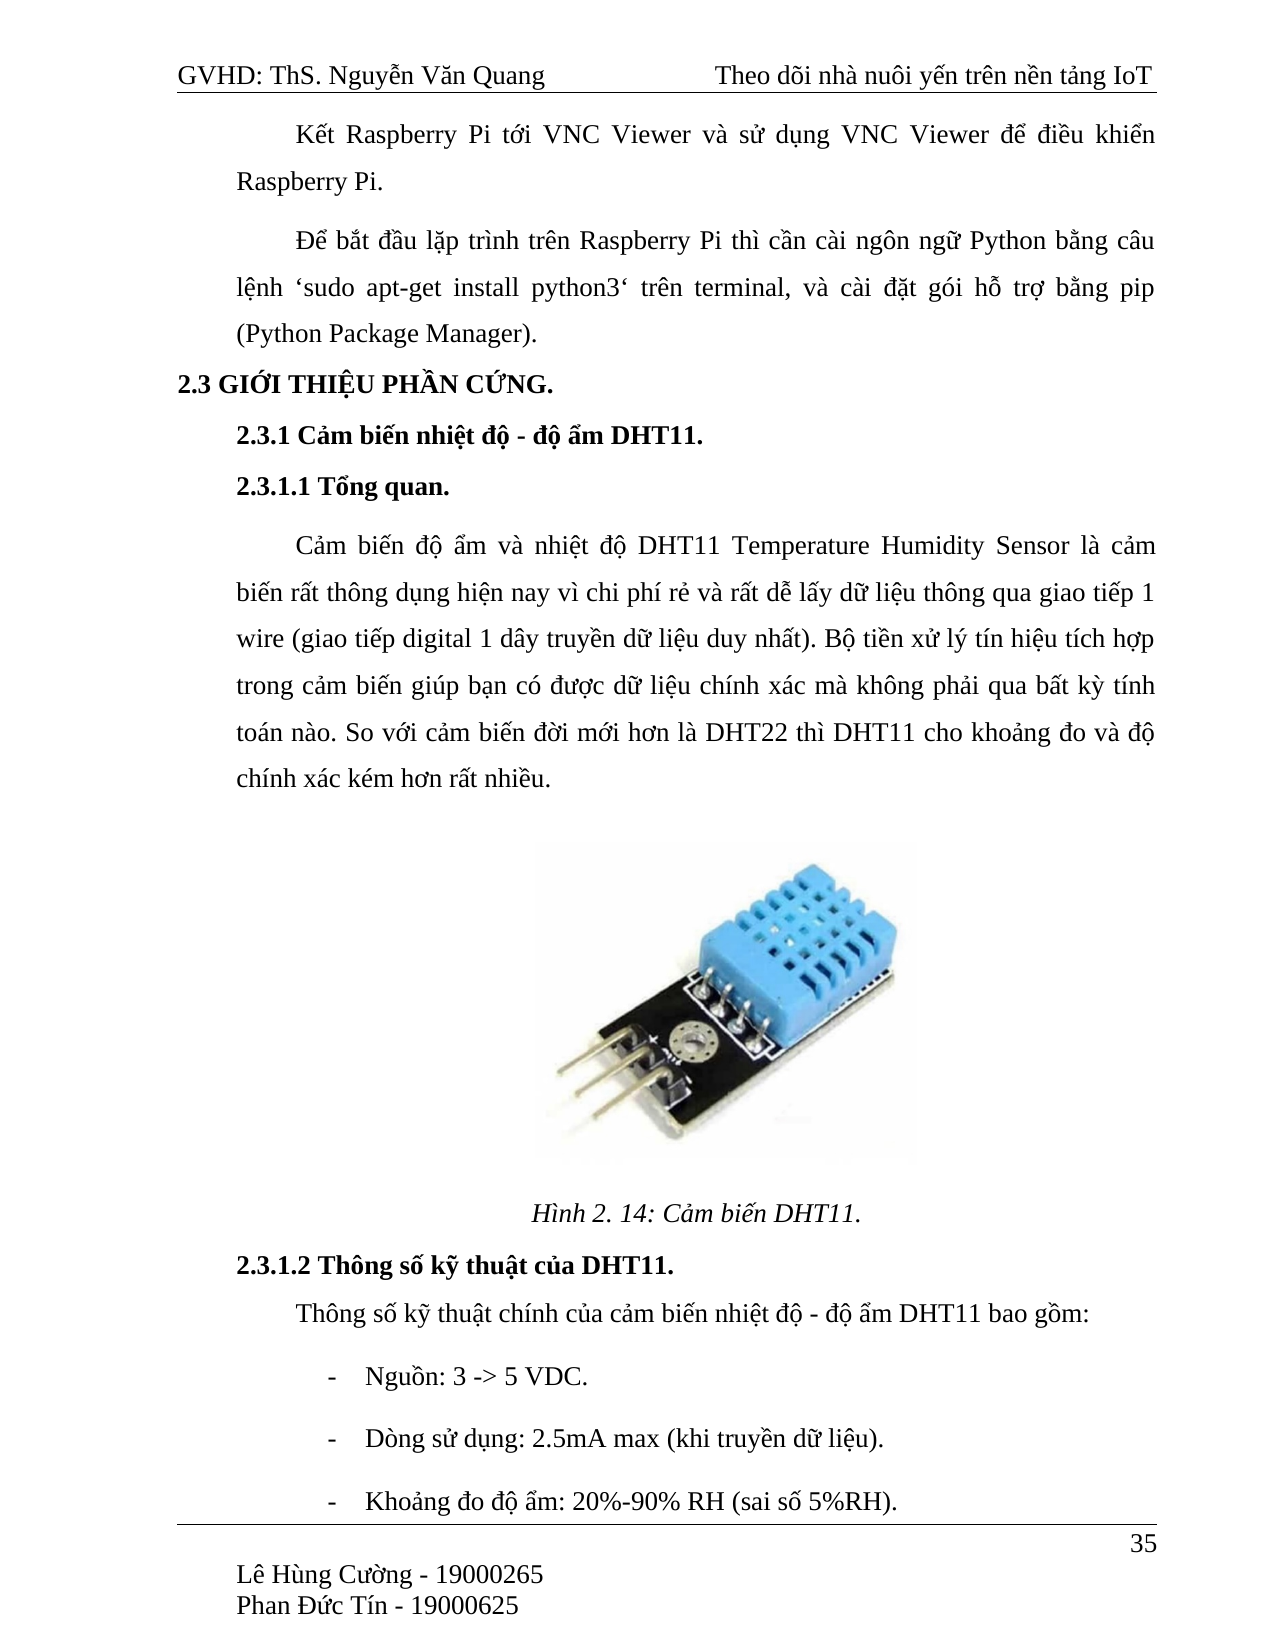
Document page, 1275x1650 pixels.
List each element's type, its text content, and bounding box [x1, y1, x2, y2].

subtitle 2.3 GIỚI THIỆU PHẦN CỨNG. [177, 368, 1157, 399]
picture [535, 810, 917, 1192]
list Dòng sử dụng: 2.5mA max (khi truyền dữ liệu). [327, 1422, 1157, 1453]
text Thông số kỹ thuật chính của cảm biến nhiệt độ - độ ẩm DHT11 bao gồm: [236, 1297, 1157, 1328]
subtitle 2.3.1.2 Thông số kỹ thuật của DHT11. [177, 1249, 1157, 1280]
text Hình 2. 14: Cảm biến DHT11. [177, 1197, 1157, 1228]
text Cảm biến độ ẩm và nhiệt độ DHT11 Temperature Humidity Sensor là cảm biến rất thông dụng hiện nay vì chi phí rẻ và rất dễ lấy dữ liệu thông qua giao tiếp 1 wire (giao tiếp digital 1 dây truyền dữ liệu duy nhất). Bộ tiền xử lý tín hiệu tích hợp trong cảm biến giúp bạn có được dữ liệu chính xác mà không phải qua bất kỳ tính toán nào. So với cảm biến đời mới hơn là DHT22 thì DHT11 cho khoảng đo và độ chính xác kém hơn rất nhiều. [236, 529, 1157, 793]
text Kết Raspberry Pi tới VNC Viewer và sử dụng VNC Viewer để điều khiển Raspberry Pi. [236, 118, 1157, 196]
subtitle 2.3.1.1 Tổng quan. [177, 470, 1157, 501]
list Nguồn: 3 -> 5 VDC. [327, 1360, 1157, 1391]
text Để bắt đầu lặp trình trên Raspberry Pi thì cần cài ngôn ngữ Python bằng câu lệnh ‘sudo apt-get install python3‘ trên terminal, và cài đặt gói hỗ trợ bằng pip (Python Package Manager). [236, 224, 1157, 348]
list Khoảng đo độ ẩm: 20%-90% RH (sai số 5%RH). [327, 1484, 1157, 1516]
subtitle 2.3.1 Cảm biến nhiệt độ - độ ẩm DHT11. [177, 419, 1157, 450]
